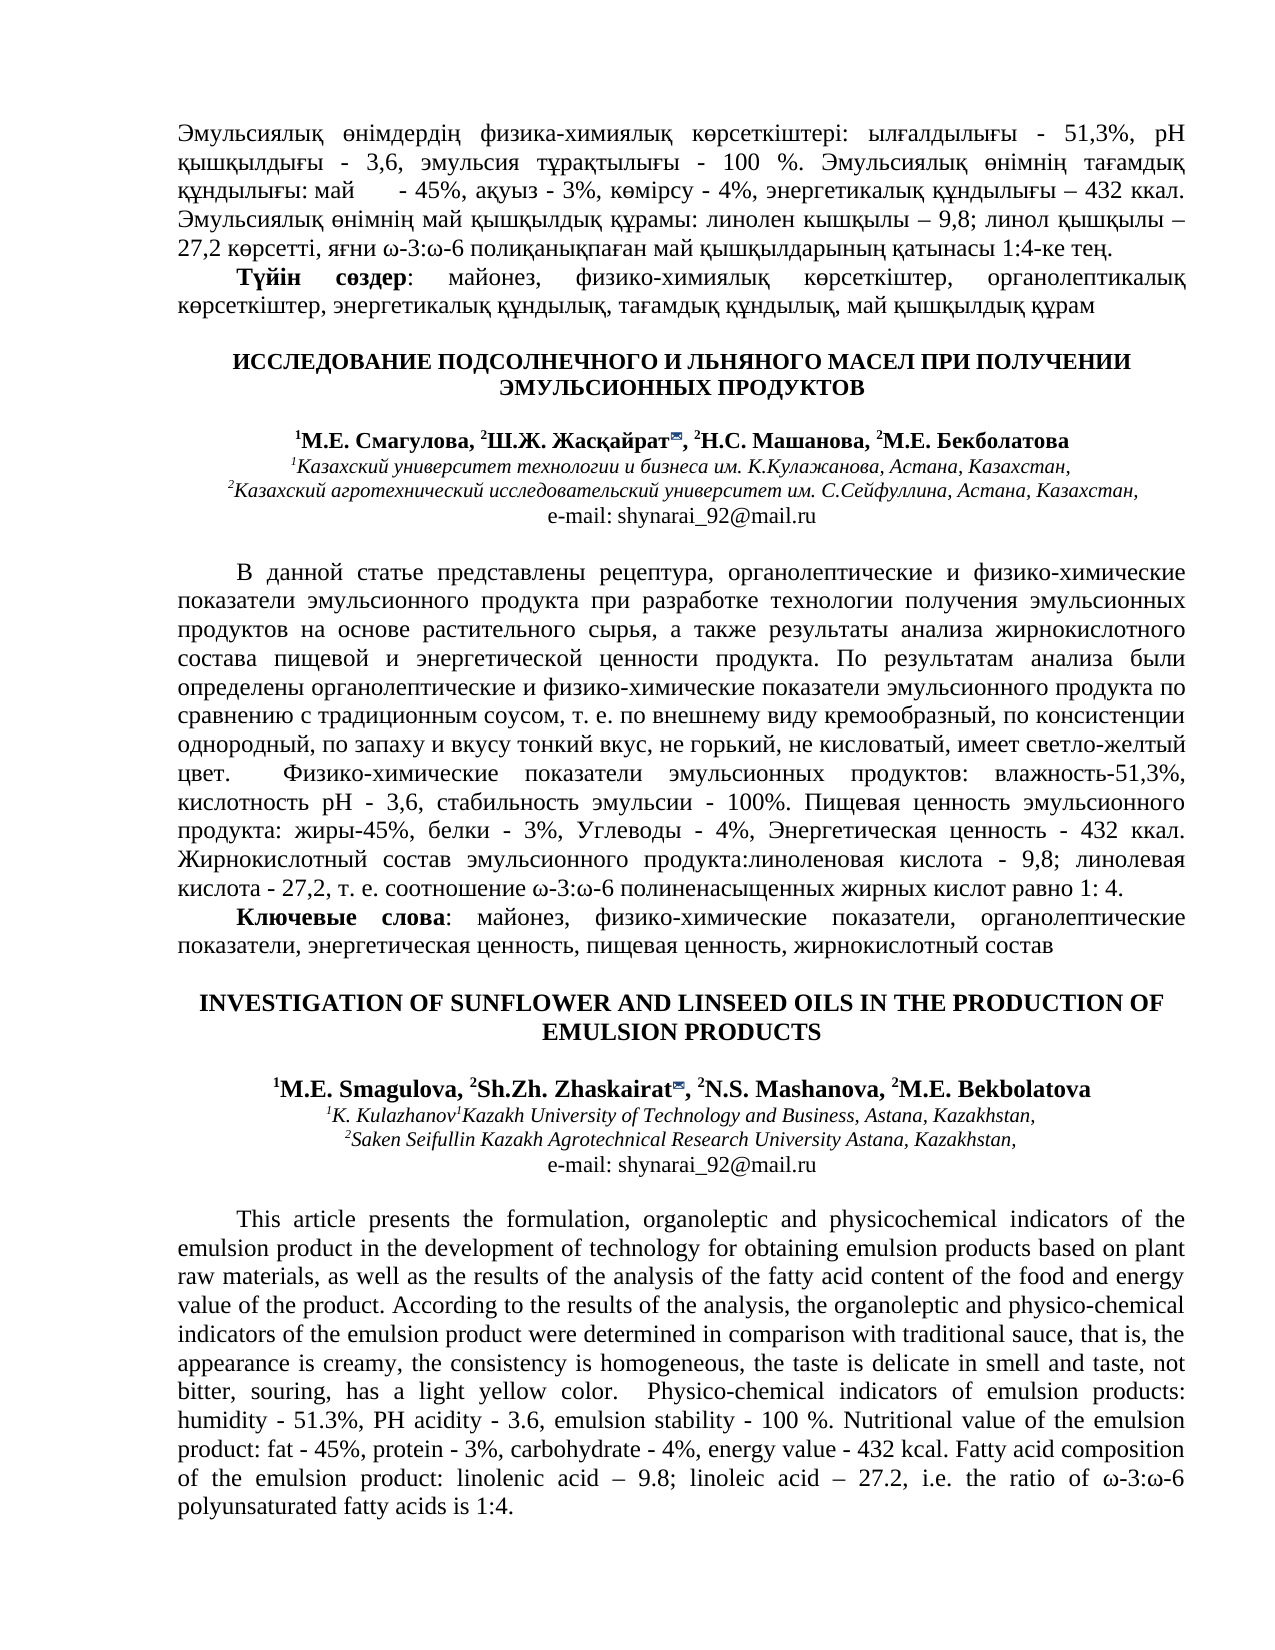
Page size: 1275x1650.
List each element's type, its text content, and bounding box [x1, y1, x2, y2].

text INVESTIGATION OF SUNFLOWER AND LINSEED OILS IN THE PRODUCTION OF EMULSION PRODUCTS [177, 988, 1186, 1046]
text 2Казахский агротехнический исследовательский университет им. С.Сейфуллина, Астана, Казахстан, [177, 478, 1186, 502]
text 1М.Е. Смагулова, 2Ш.Ж. Жасқайрат, 2Н.С. Машанова, 2М.Е. Бекболатова [177, 427, 1186, 453]
text 1M.E. Smagulova, 2Sh.Zh. Zhaskairat, 2N.S. Mashanova, 2M.E. Bekbolatova [177, 1074, 1186, 1103]
text This article presents the formulation, organoleptic and physicochemical indicators of the emulsion product in the development of technology for obtaining emulsion products based on plant raw materials, as well as the results of the analysis of the fatty acid content of the food and energy value of the product. According to the results of the analysis, the organoleptic and physico-chemical indicators of the emulsion product were determined in comparison with traditional sauce, that is, the appearance is creamy, the consistency is homogeneous, the taste is delicate in smell and taste, not bitter, souring, has a light yellow color. Physico-chemical indicators of emulsion products: humidity - 51.3%, PH acidity - 3.6, emulsion stability - 100 %. Nutritional value of the emulsion product: fat - 45%, protein - 3%, carbohydrate - 4%, energy value - 432 kcal. Fatty acid composition of the emulsion product: linolenic acid – 9.8; linoleic acid – 27.2, i.e. the ratio of ω-3:ω-6 polyunsaturated fatty acids is 1:4. [177, 1204, 1186, 1520]
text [177, 118, 1186, 262]
text e-mail: shynarai_92@mail.ru [177, 1151, 1186, 1177]
text Түйін сөздер: майонез, физико-химиялық көрсеткіштер, органолептикалық көрсеткіштер, энергетикалық құндылық, тағамдық құндылық, май қышқылдық құрам [177, 262, 1186, 319]
text Ключевые слова: майонез, физико-химические показатели, органолептические показатели, энергетическая ценность, пищевая ценность, жирнокислотный состав [177, 902, 1186, 959]
text 1Казахский университет технологии и бизнеса им. К.Кулажанова, Астана, Казахстан, [177, 453, 1186, 478]
text 1K. Kulazhanov1Kazakh University of Technology and Business, Astana, Kazakhstan, [177, 1103, 1186, 1127]
text e-mail: shynarai_92@mail.ru [177, 502, 1186, 528]
text ИССЛЕДОВАНИЕ ПОДСОЛНЕЧНОГО И ЛЬНЯНОГО МАСЕЛ ПРИ ПОЛУЧЕНИИ ЭМУЛЬСИОННЫХ ПРОДУКТОВ [177, 348, 1186, 401]
text 2Saken Seifullin Kazakh Agrotechnical Research University Astana, Kazakhstan, [177, 1127, 1186, 1151]
text В данной статье представлены рецептура, органолептические и физико-химические показатели эмульсионного продукта при разработке технологии получения эмульсионных продуктов на основе растительного сырья, а также результаты анализа жирнокислотного состава пищевой и энергетической ценности продукта. По результатам анализа были определены органолептические и физико-химические показатели эмульсионного продукта по сравнению с традиционным соусом, т. е. по внешнему виду кремообразный, по консистенции однородный, по запаху и вкусу тонкий вкус, не горький, не кисловатый, имеет светло-желтый цвет. Физико-химические показатели эмульсионных продуктов: влажность-51,3%, кислотность pH - 3,6, стабильность эмульсии - 100%. Пищевая ценность эмульсионного продукта: жиры-45%, белки - 3%, Углеводы - 4%, Энергетическая ценность - 432 ккал. Жирнокислотный состав эмульсионного продукта:линоленовая кислота - 9,8; линолевая кислота - 27,2, т. е. соотношение ω-3:ω-6 полиненасыщенных жирных кислот равно 1: 4. [177, 557, 1186, 902]
